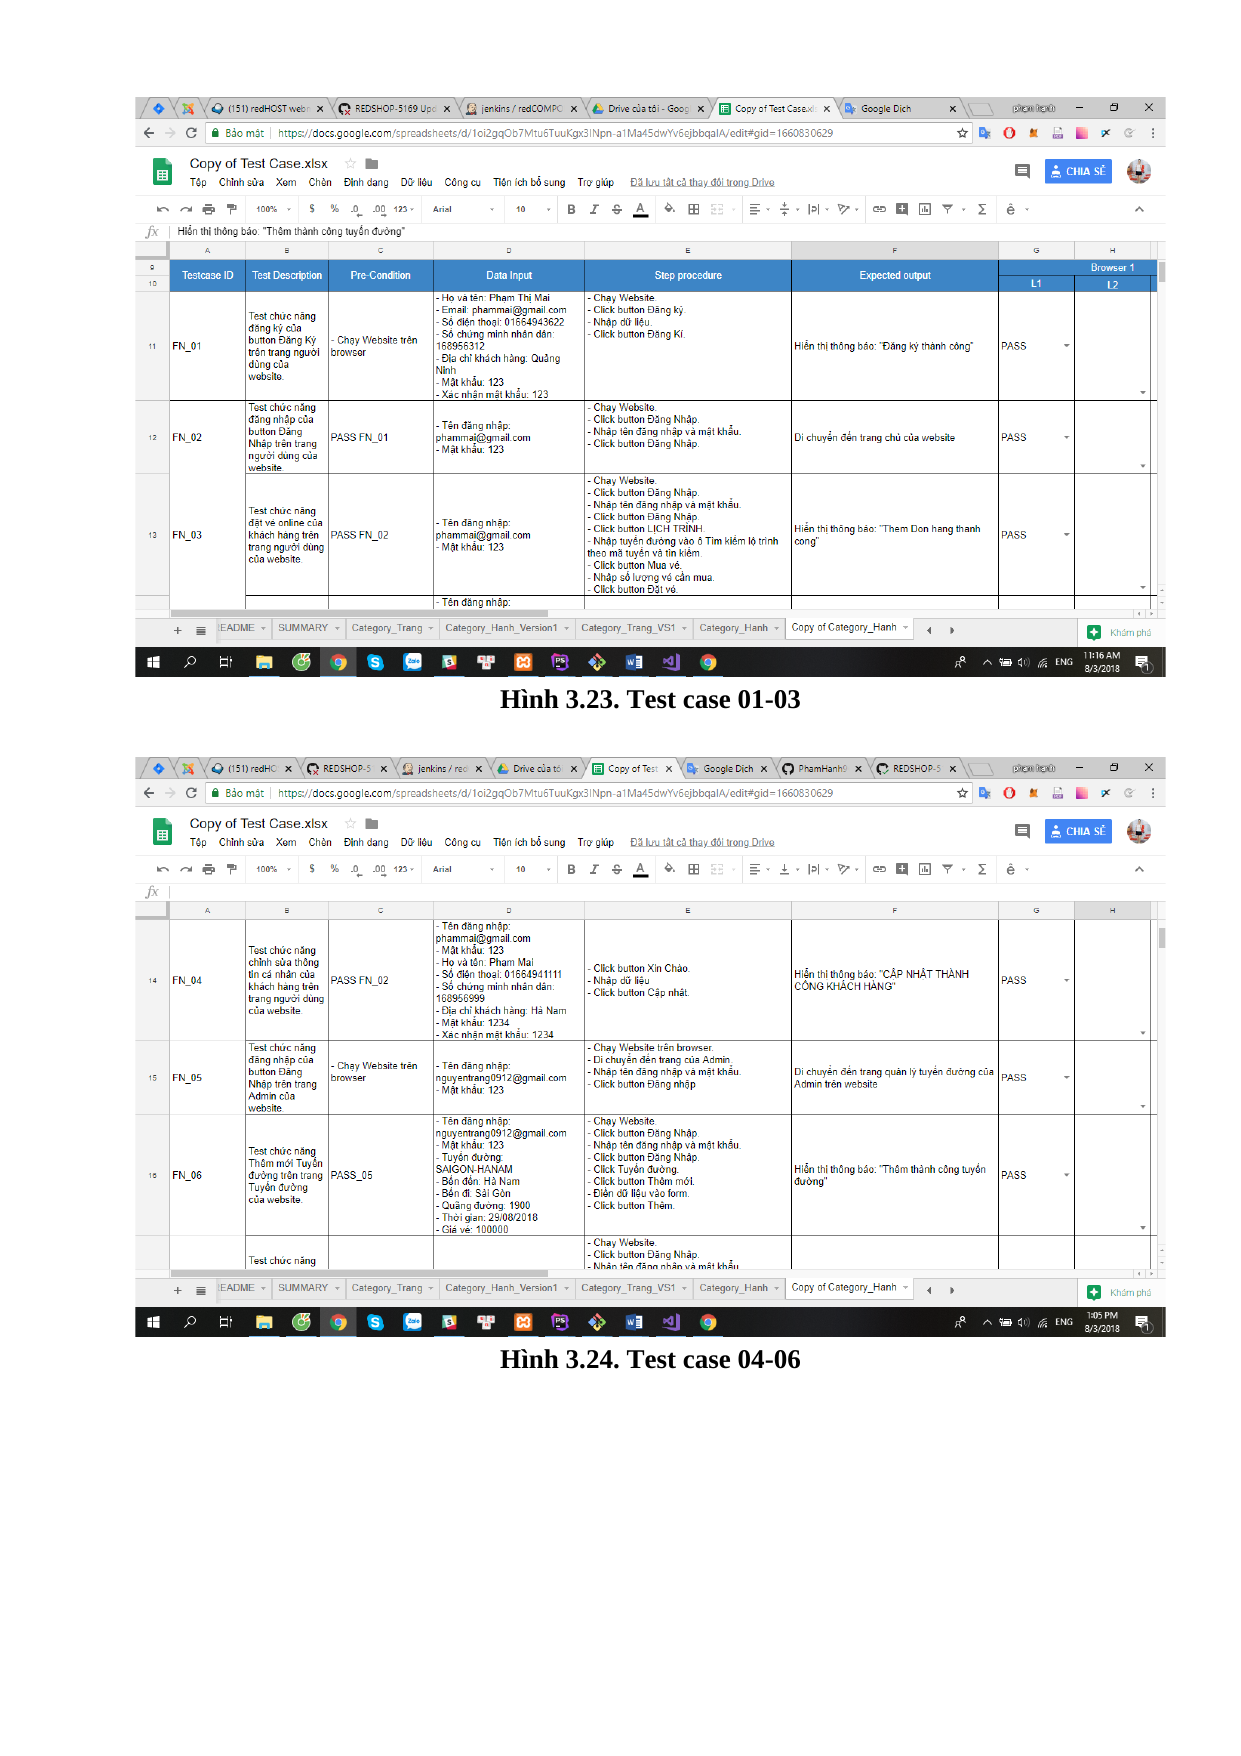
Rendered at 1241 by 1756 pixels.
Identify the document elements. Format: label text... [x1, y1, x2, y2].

subtitle Hình 3.24. Test case 04-06 [135, 1343, 1165, 1374]
picture [135, 97, 1166, 677]
picture [135, 757, 1166, 1337]
subtitle Hình 3.23. Test case 01-03 [135, 683, 1165, 714]
